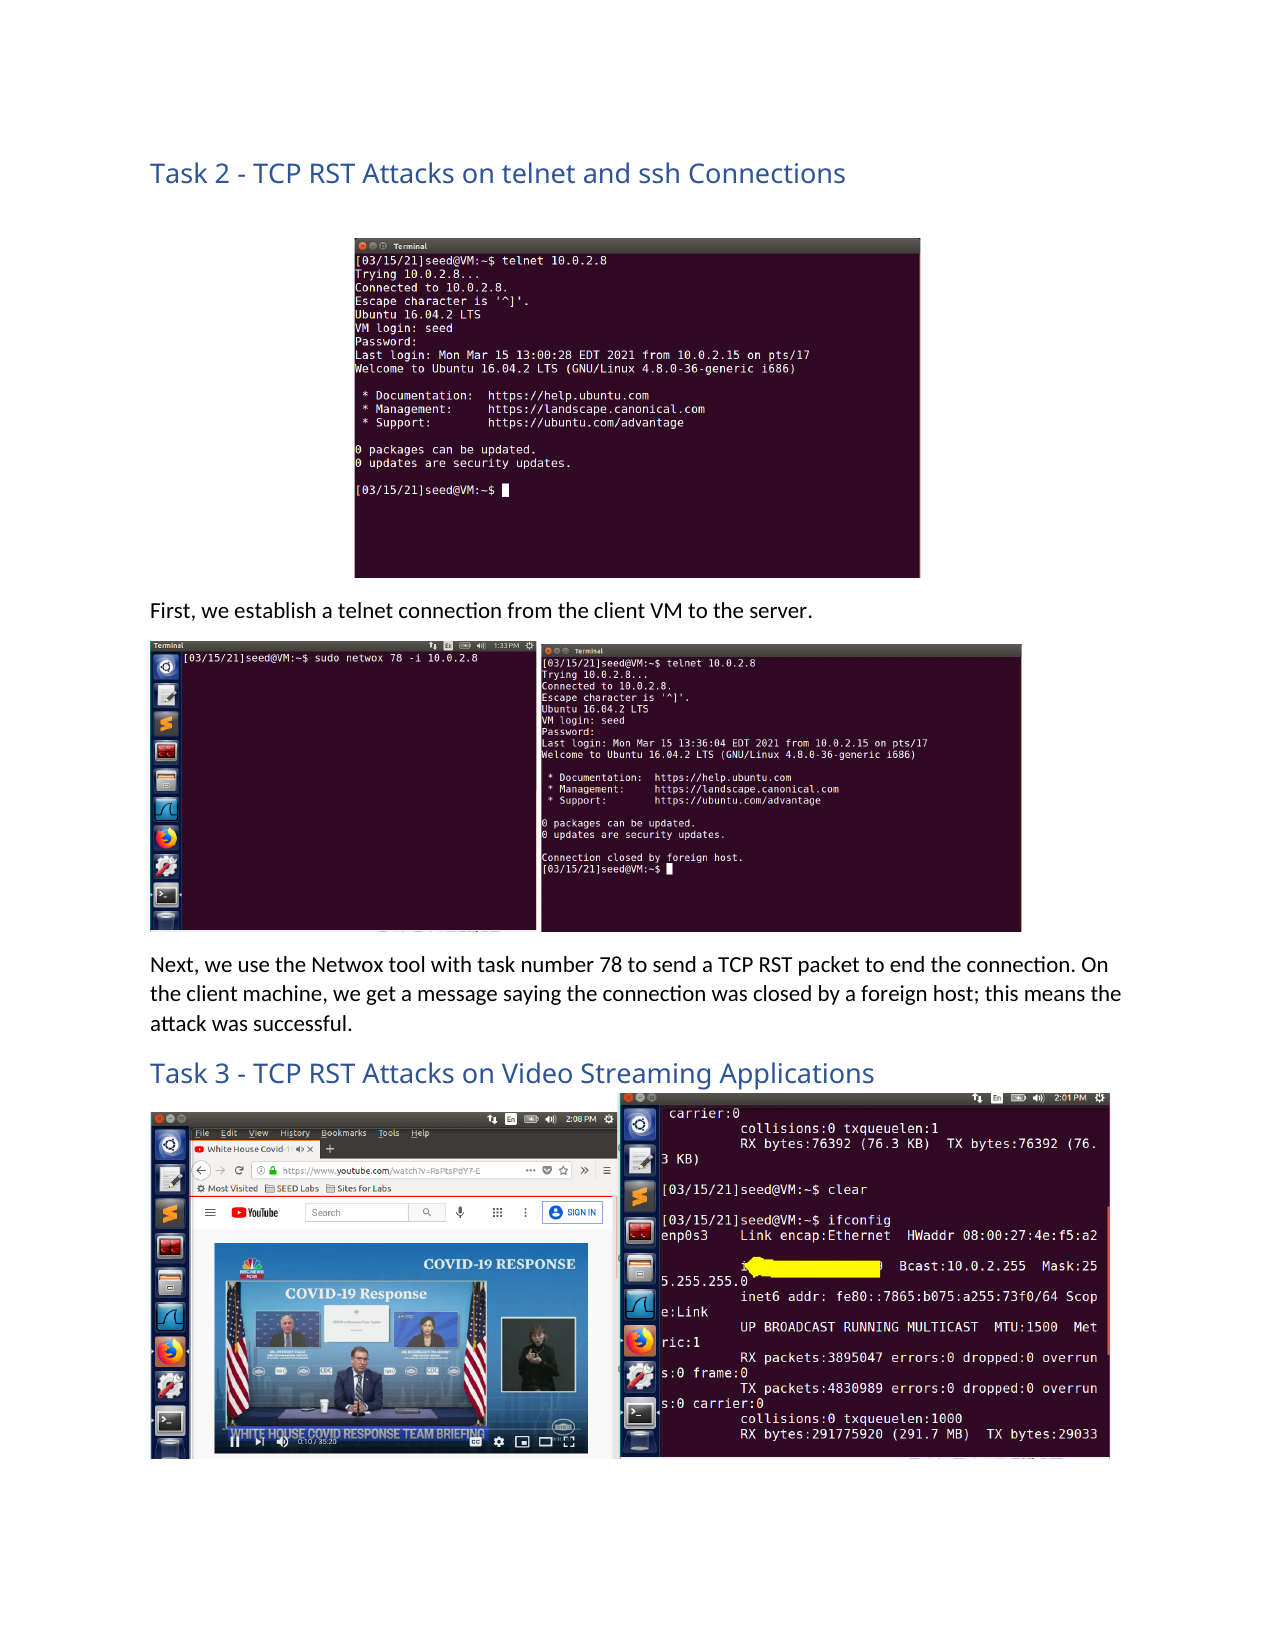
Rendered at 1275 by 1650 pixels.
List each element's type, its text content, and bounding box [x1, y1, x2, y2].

subtitle Task 3 - TCP RST Attacks on Video Streaming Applications [150, 1055, 1125, 1092]
text Next, we use the Netwox tool with task number 78 to send a TCP RST packet to end the connection. On the client machine, we get a message saying the connection was closed by a foreign host; this means the attack was successful. [150, 950, 1125, 1037]
picture [150, 641, 537, 932]
text First, we establish a telnet connection from the client VM to the server. [150, 596, 1125, 624]
picture [354, 238, 921, 578]
subtitle Task 2 - TCP RST Attacks on telnet and ssh Connections [150, 154, 1125, 191]
picture [150, 1093, 1111, 1459]
picture [541, 644, 1022, 932]
